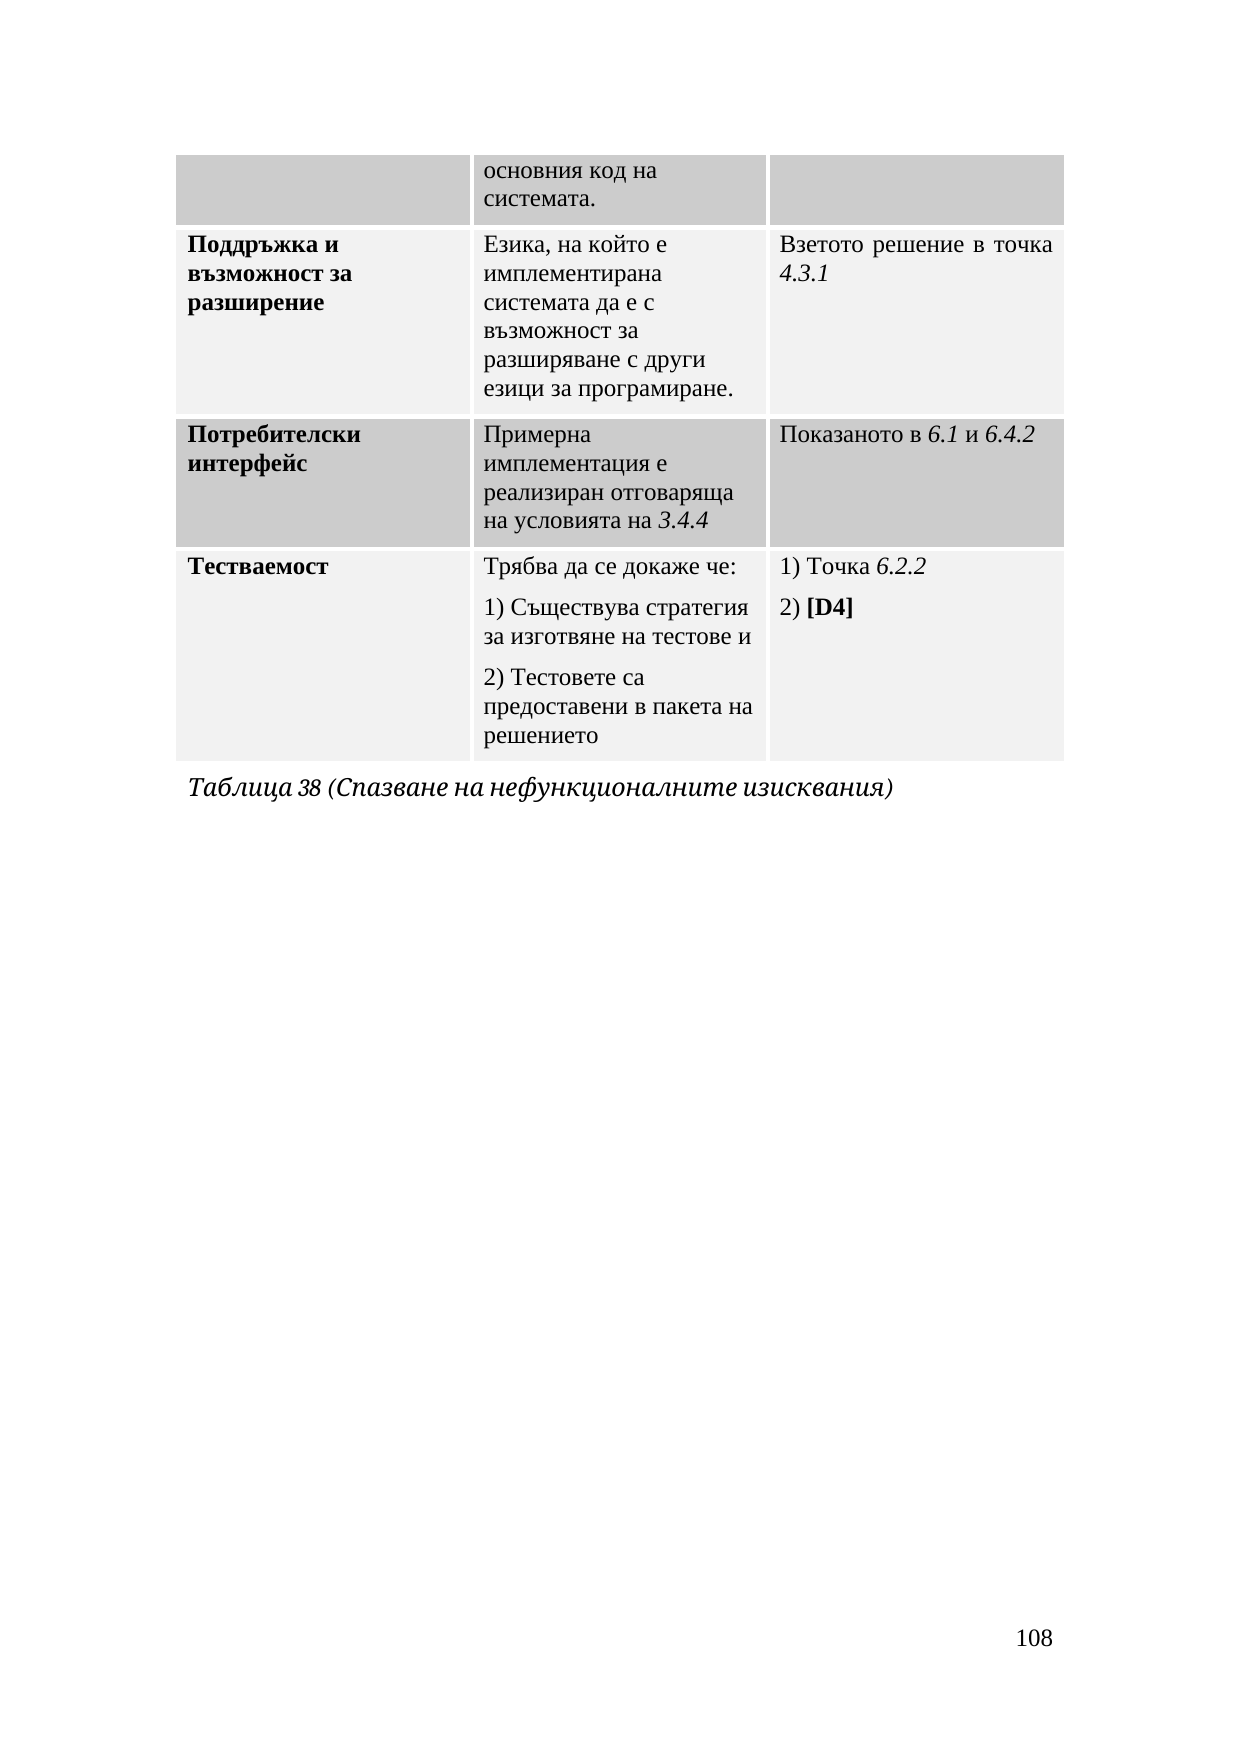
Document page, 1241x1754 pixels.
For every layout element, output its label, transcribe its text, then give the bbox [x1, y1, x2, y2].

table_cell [770, 155, 1064, 225]
table_cell Взетото решение в точка 4.3.1 [770, 230, 1064, 414]
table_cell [474, 155, 766, 225]
table_cell Примерна имплементация е реализиран отговаряща на условията на 3.4.4 [474, 419, 766, 547]
table_cell Тестваемост [176, 551, 470, 761]
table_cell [176, 155, 470, 225]
table_cell Показаното в 6.1 и 6.4.2 [770, 419, 1064, 547]
table_cell Трябва да се докаже че: 1) Съществува стратегия за изготвяне на тестове и 2) Тестовете са предоставени в пакета на решението [474, 551, 766, 761]
table_cell Езика, на който е имплементирана системата да е с възможност за разширяване с други езици за програмиране. [474, 230, 766, 414]
table_cell Потребителски интерфейс [176, 419, 470, 547]
table_cell Поддръжка и възможност за разширение [176, 230, 470, 414]
text Таблица 38 (Спазване на нефункционалните изисквания) [187, 774, 1053, 802]
table_cell 1) Точка 6.2.2 2) [D4] [770, 551, 1064, 761]
